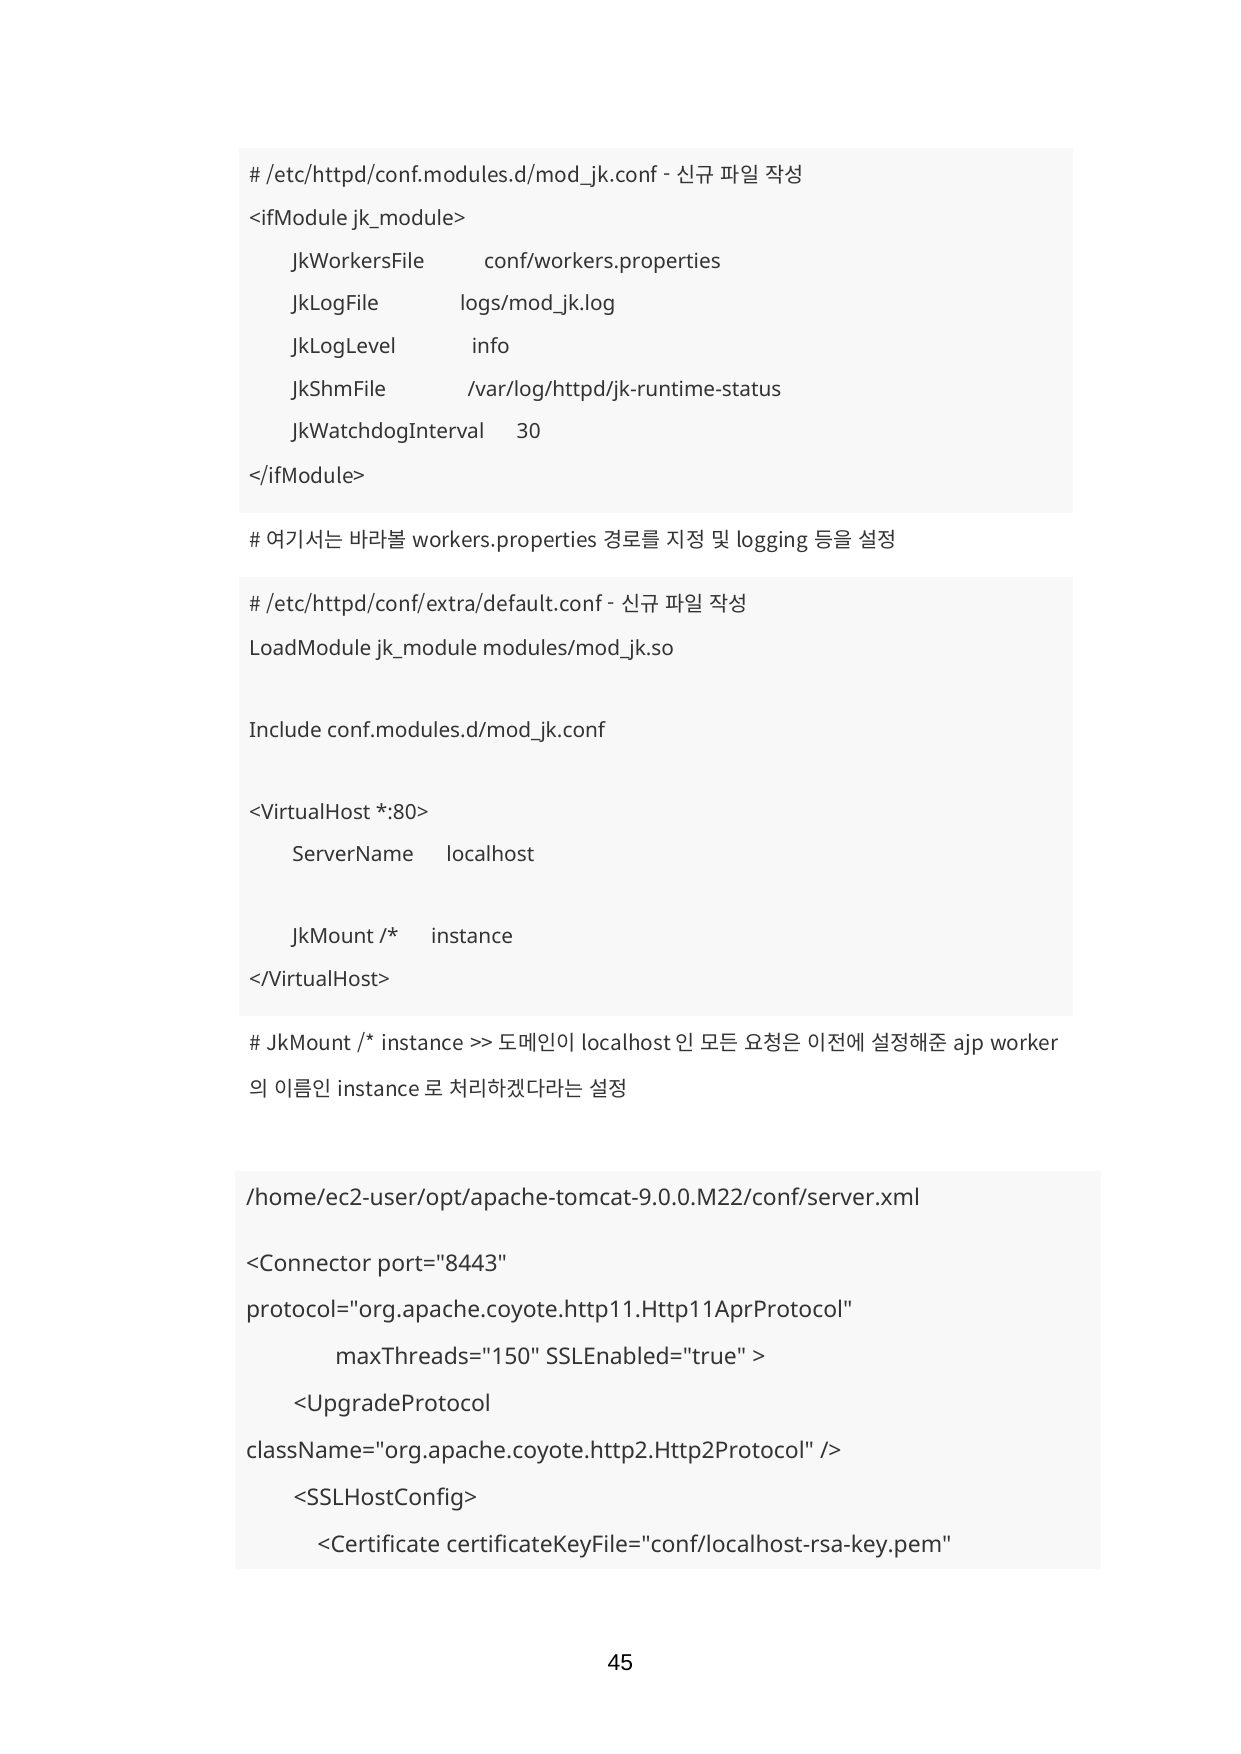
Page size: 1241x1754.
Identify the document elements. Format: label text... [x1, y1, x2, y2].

table_cell # /etc/httpd/conf.modules.d/mod_jk.conf - 신규 파일 작성 <ifModule jk_module> JkWorkersFile conf/workers.properties JkLogFile logs/mod_jk.log JkLogLevel info JkShmFile /var/log/httpd/jk-runtime-status JkWatchdogInterval 30 </ifModule> [239, 148, 1073, 513]
table_cell # /etc/httpd/conf/extra/default.conf - 신규 파일 작성 LoadModule jk_module modules/mod_jk.so Include conf.modules.d/mod_jk.conf <VirtualHost *:80> ServerName localhost JkMount /* instance </VirtualHost> [239, 577, 1073, 1016]
table_cell # 여기서는 바라볼 workers.properties 경로를 지정 및 logging 등을 설정 [239, 513, 1073, 577]
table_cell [235, 1236, 1101, 1569]
table_cell # JkMount /* instance >> 도메인이 localhost인 모든 요청은 이전에 설정해준 ajp worker의 이름인 instance로 처리하겠다라는 설정 [239, 1016, 1073, 1126]
table_header /home/ec2-user/opt/apache-tomcat-9.0.0.M22/conf/server.xml [235, 1171, 1101, 1236]
